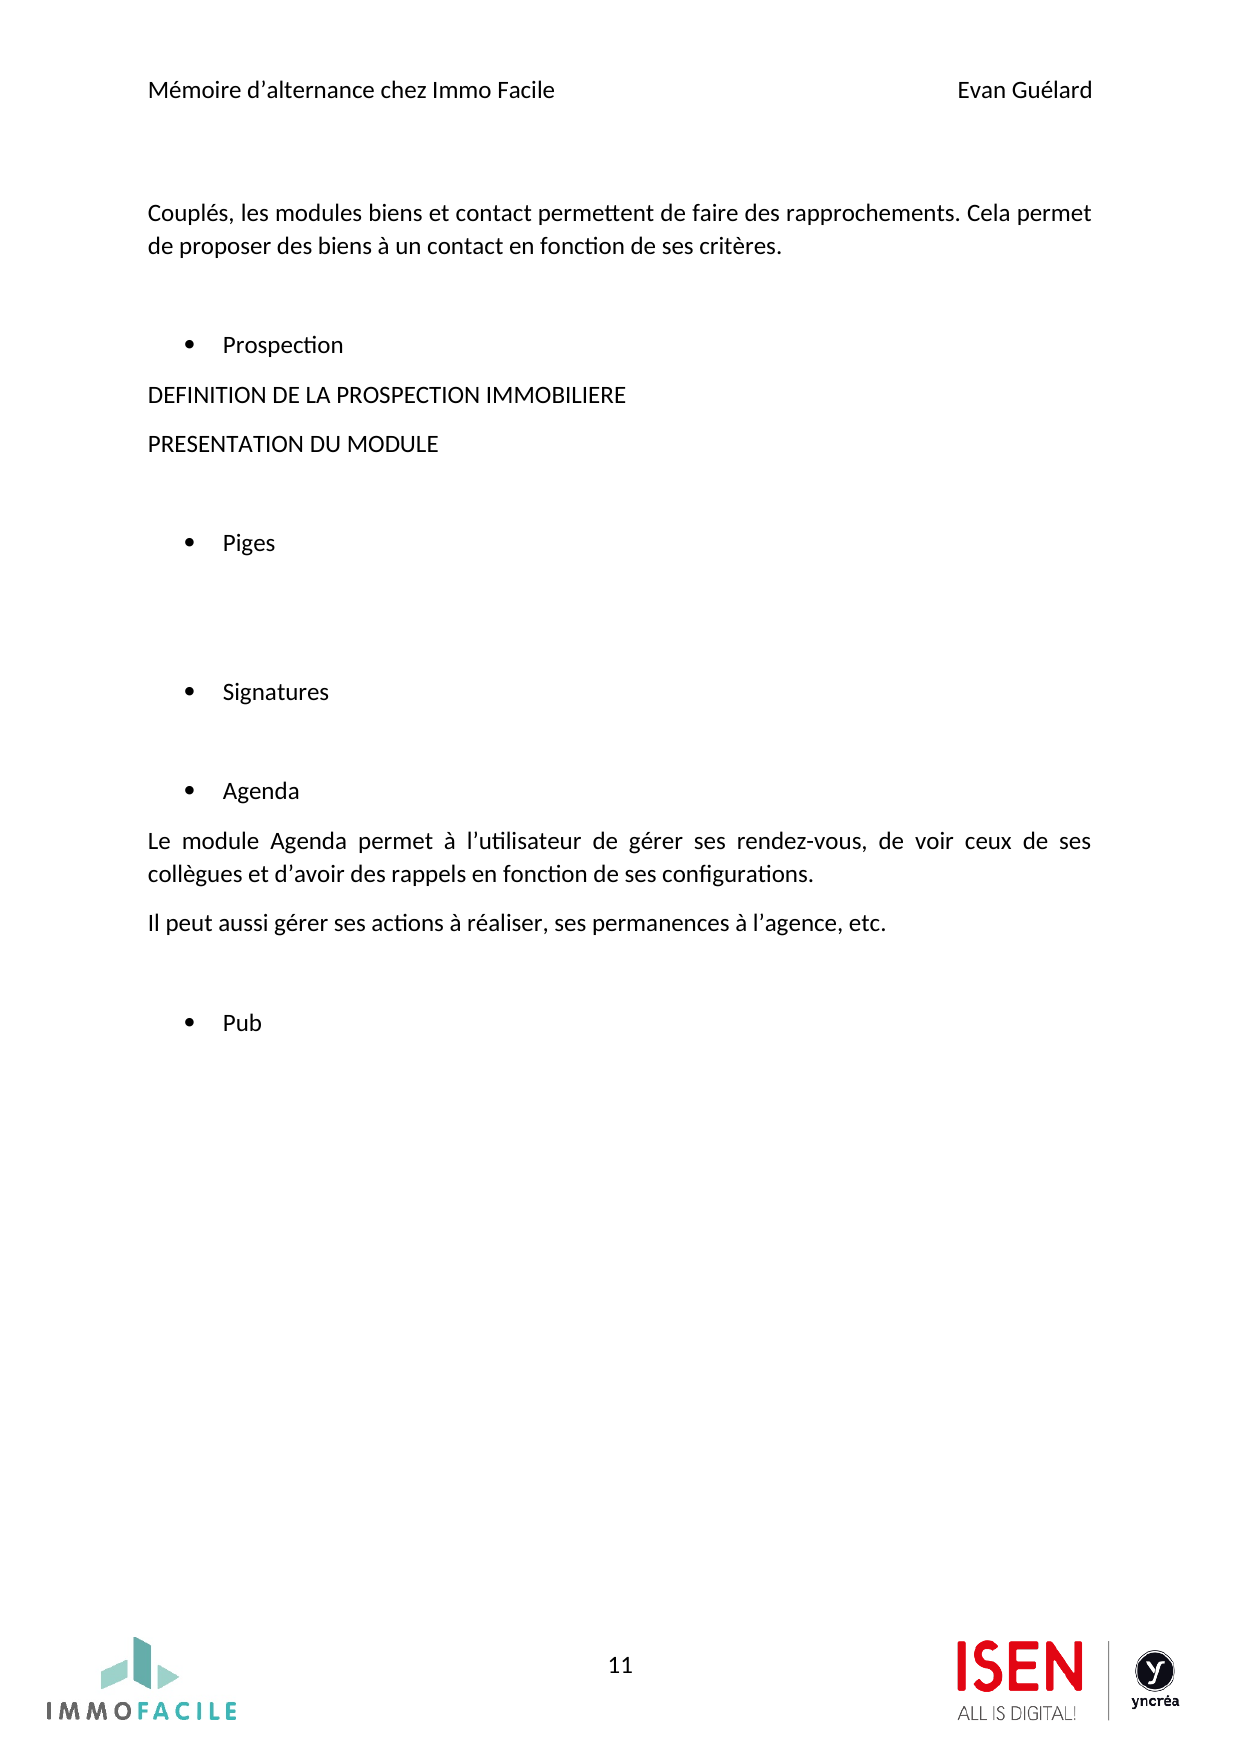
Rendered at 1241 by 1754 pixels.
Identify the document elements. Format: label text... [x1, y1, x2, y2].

list Pub [185, 1007, 1093, 1037]
text Il peut aussi gérer ses actions à réaliser, ses permanences à l’agence, etc. [148, 908, 1093, 938]
text Couplés, les modules biens et contact permettent de faire des rapprochements. Cela permet de proposer des biens à un contact en fonction de ses critères. [148, 197, 1093, 261]
text Le module Agenda permet à l’utilisateur de gérer ses rendez-vous, de voir ceux de ses collègues et d’avoir des rappels en fonction de ses configurations. [148, 825, 1093, 888]
list Prospection [185, 329, 1093, 360]
text DEFINITION DE LA PROSPECTION IMMOBILIERE [148, 379, 1093, 409]
text PRESENTATION DU MODULE [148, 428, 1093, 459]
list Signatures [185, 676, 1093, 707]
picture [47, 1637, 236, 1720]
list Piges [185, 528, 1093, 558]
picture [931, 1638, 1200, 1721]
list Agenda [185, 776, 1093, 806]
